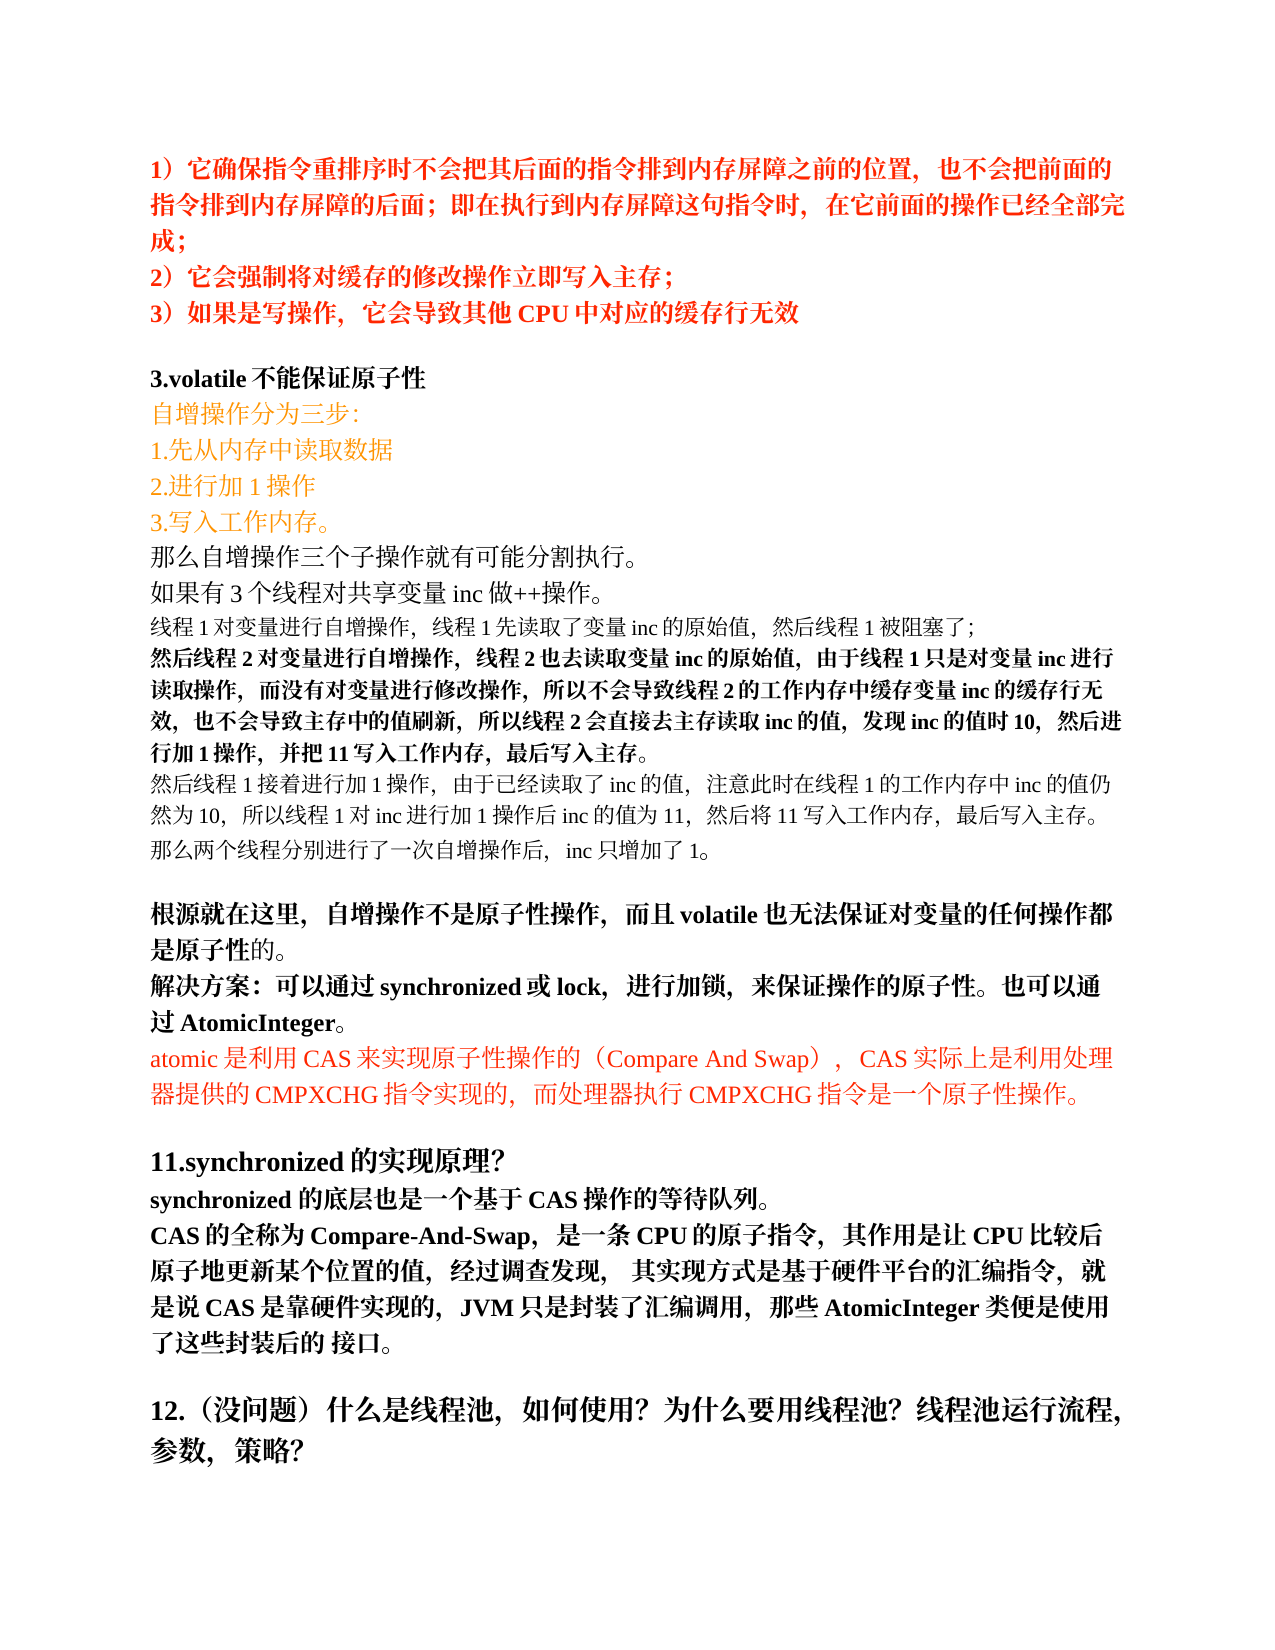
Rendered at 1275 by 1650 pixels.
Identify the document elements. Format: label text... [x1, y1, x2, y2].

text 然后线程2对变量进行自增操作，线程2也去读取变量inc的原始值，由于线程1只是对变量inc进行读取操作，而没有对变量进行修改操作，所以不会导致线程2的工作内存中缓存变量inc的缓存行无效，也不会导致主存中的值刷新，所以线程2会直接去主存读取inc的值，发现inc的值时10，然后进行加1操作，并把11写入工作内存，最后写入主存。 [150, 641, 1125, 767]
text 1）它确保指令重排序时不会把其后面的指令排到内存屏障之前的位置，也不会把前面的指令排到内存屏障的后面；即在执行到内存屏障这句指令时，在它前面的操作已经全部完成； [150, 150, 1125, 258]
text 线程1对变量进行自增操作，线程1先读取了变量inc的原始值，然后线程1被阻塞了； [150, 610, 1125, 641]
text 那么两个线程分别进行了一次自增操作后，inc只增加了1。 [150, 830, 1125, 866]
text atomic是利用CAS来实现原子性操作的（Compare And Swap），CAS实际上是利用处理器提供的CMPXCHG指令实现的，而处理器执行CMPXCHG指令是一个原子性操作。 [150, 1039, 1125, 1111]
text 那么自增操作三个子操作就有可能分割执行。 [150, 538, 1125, 574]
text 3）如果是写操作，它会导致其他CPU中对应的缓存行无效 [150, 294, 1125, 330]
text 根源就在这里，自增操作不是原子性操作，而且volatile也无法保证对变量的任何操作都是原子性的。 [150, 895, 1125, 967]
text 11.synchronized的实现原理？ [150, 1139, 1125, 1180]
text 2）它会强制将对缓存的修改操作立即写入主存； [150, 258, 1125, 294]
text 12.（没问题）什么是线程池，如何使用？为什么要用线程池？线程池运行流程，参数，策略？ [150, 1388, 1125, 1469]
text 3.写入工作内存。 [150, 502, 1125, 538]
text 1.先从内存中读取数据 [150, 430, 1125, 466]
text 解决方案：可以通过synchronized或lock，进行加锁，来保证操作的原子性。也可以通过AtomicInteger。 [150, 967, 1125, 1039]
text 然后线程1接着进行加1操作，由于已经读取了inc的值，注意此时在线程1的工作内存中inc的值仍然为10，所以线程1对inc进行加1操作后inc的值为11，然后将11写入工作内存，最后写入主存。 [150, 767, 1125, 830]
text synchronized 的底层也是一个基于CAS操作的等待队列。 [150, 1180, 1125, 1216]
text 如果有3个线程对共享变量inc做++操作。 [150, 574, 1125, 610]
text 3.volatile不能保证原子性 [150, 358, 1125, 394]
text CAS的全称为Compare-And-Swap，是一条CPU的原子指令，其作用是让CPU比较后原子地更新某个位置的值，经过调查发现， 其实现方式是基于硬件平台的汇编指令，就是说CAS是靠硬件实现的，JVM只是封装了汇编调用，那些AtomicInteger类便是使用了这些封装后的 接口。 [150, 1216, 1125, 1359]
text 自增操作分为三步： [150, 394, 1125, 430]
text 2.进行加1操作 [150, 466, 1125, 502]
